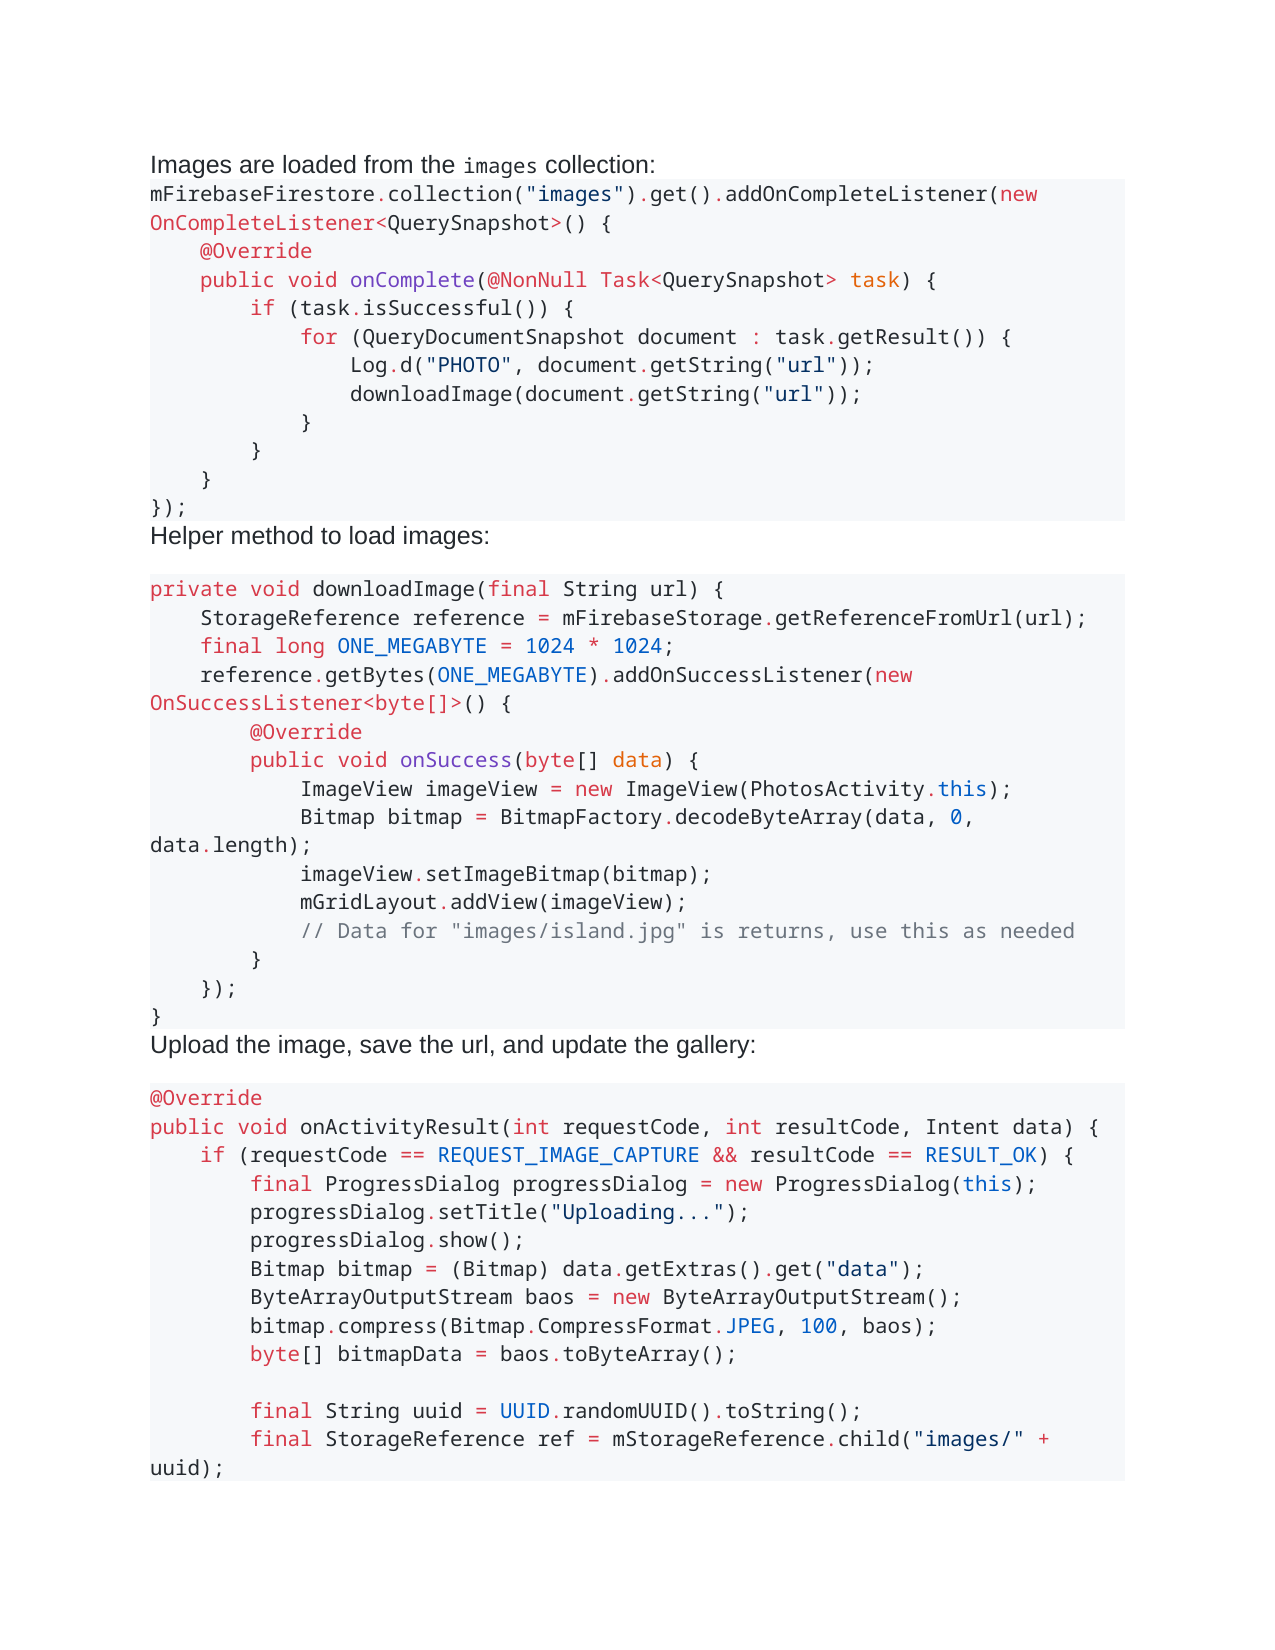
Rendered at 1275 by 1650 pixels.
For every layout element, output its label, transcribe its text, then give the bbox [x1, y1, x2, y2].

text final String uuid = UUID.randomUUID().toString(); [150, 1396, 1125, 1424]
text } [150, 436, 1125, 464]
text for (QueryDocumentSnapshot document : task.getResult()) { [150, 322, 1125, 350]
text } [150, 944, 1125, 973]
text reference.getBytes(ONE_MEGABYTE).addOnSuccessListener(new OnSuccessListener<byte[]>() { [150, 660, 1125, 717]
text downloadImage(document.getString("url")); [150, 379, 1125, 407]
text byte[] bitmapData = baos.toByteArray(); [150, 1339, 1125, 1368]
text public void onActivityResult(int requestCode, int resultCode, Intent data) { [150, 1112, 1125, 1140]
text final long ONE_MEGABYTE = 1024 * 1024; [150, 631, 1125, 660]
text mGridLayout.addView(imageView); [150, 887, 1125, 916]
text Upload the image, save the url, and update the gallery: [150, 1029, 1125, 1058]
text bitmap.compress(Bitmap.CompressFormat.JPEG, 100, baos); [150, 1311, 1125, 1339]
text } [150, 407, 1125, 436]
text @Override [150, 717, 1125, 745]
text Bitmap bitmap = BitmapFactory.decodeByteArray(data, 0, data.length); [150, 802, 1125, 859]
text }); [150, 973, 1125, 1001]
text } [150, 464, 1125, 492]
text if (task.isSuccessful()) { [150, 293, 1125, 322]
text final ProgressDialog progressDialog = new ProgressDialog(this); [150, 1169, 1125, 1197]
text // Data for "images/island.jpg" is returns, use this as needed [150, 916, 1125, 944]
text @Override [150, 1083, 1125, 1112]
text if (requestCode == REQUEST_IMAGE_CAPTURE && resultCode == RESULT_OK) { [150, 1140, 1125, 1169]
text final StorageReference ref = mStorageReference.child("images/" + uuid); [150, 1424, 1125, 1481]
text private void downloadImage(final String url) { [150, 574, 1125, 603]
text progressDialog.setTitle("Uploading..."); [150, 1197, 1125, 1226]
text Bitmap bitmap = (Bitmap) data.getExtras().get("data"); [150, 1254, 1125, 1282]
text ImageView imageView = new ImageView(PhotosActivity.this); [150, 774, 1125, 802]
text @Override [150, 236, 1125, 265]
text }); [150, 492, 1125, 521]
text public void onSuccess(byte[] data) { [150, 745, 1125, 774]
text Images are loaded from the images collection: [150, 150, 1125, 179]
text ByteArrayOutputStream baos = new ByteArrayOutputStream(); [150, 1282, 1125, 1311]
text mFirebaseFirestore.collection("images").get().addOnCompleteListener(new OnCompleteListener<QuerySnapshot>() { [150, 179, 1125, 236]
text Helper method to load images: [150, 521, 1125, 549]
text Log.d("PHOTO", document.getString("url")); [150, 350, 1125, 379]
text progressDialog.show(); [150, 1226, 1125, 1254]
text } [150, 1001, 1125, 1029]
text imageView.setImageBitmap(bitmap); [150, 859, 1125, 887]
text StorageReference reference = mFirebaseStorage.getReferenceFromUrl(url); [150, 603, 1125, 631]
text public void onComplete(@NonNull Task<QuerySnapshot> task) { [150, 265, 1125, 293]
